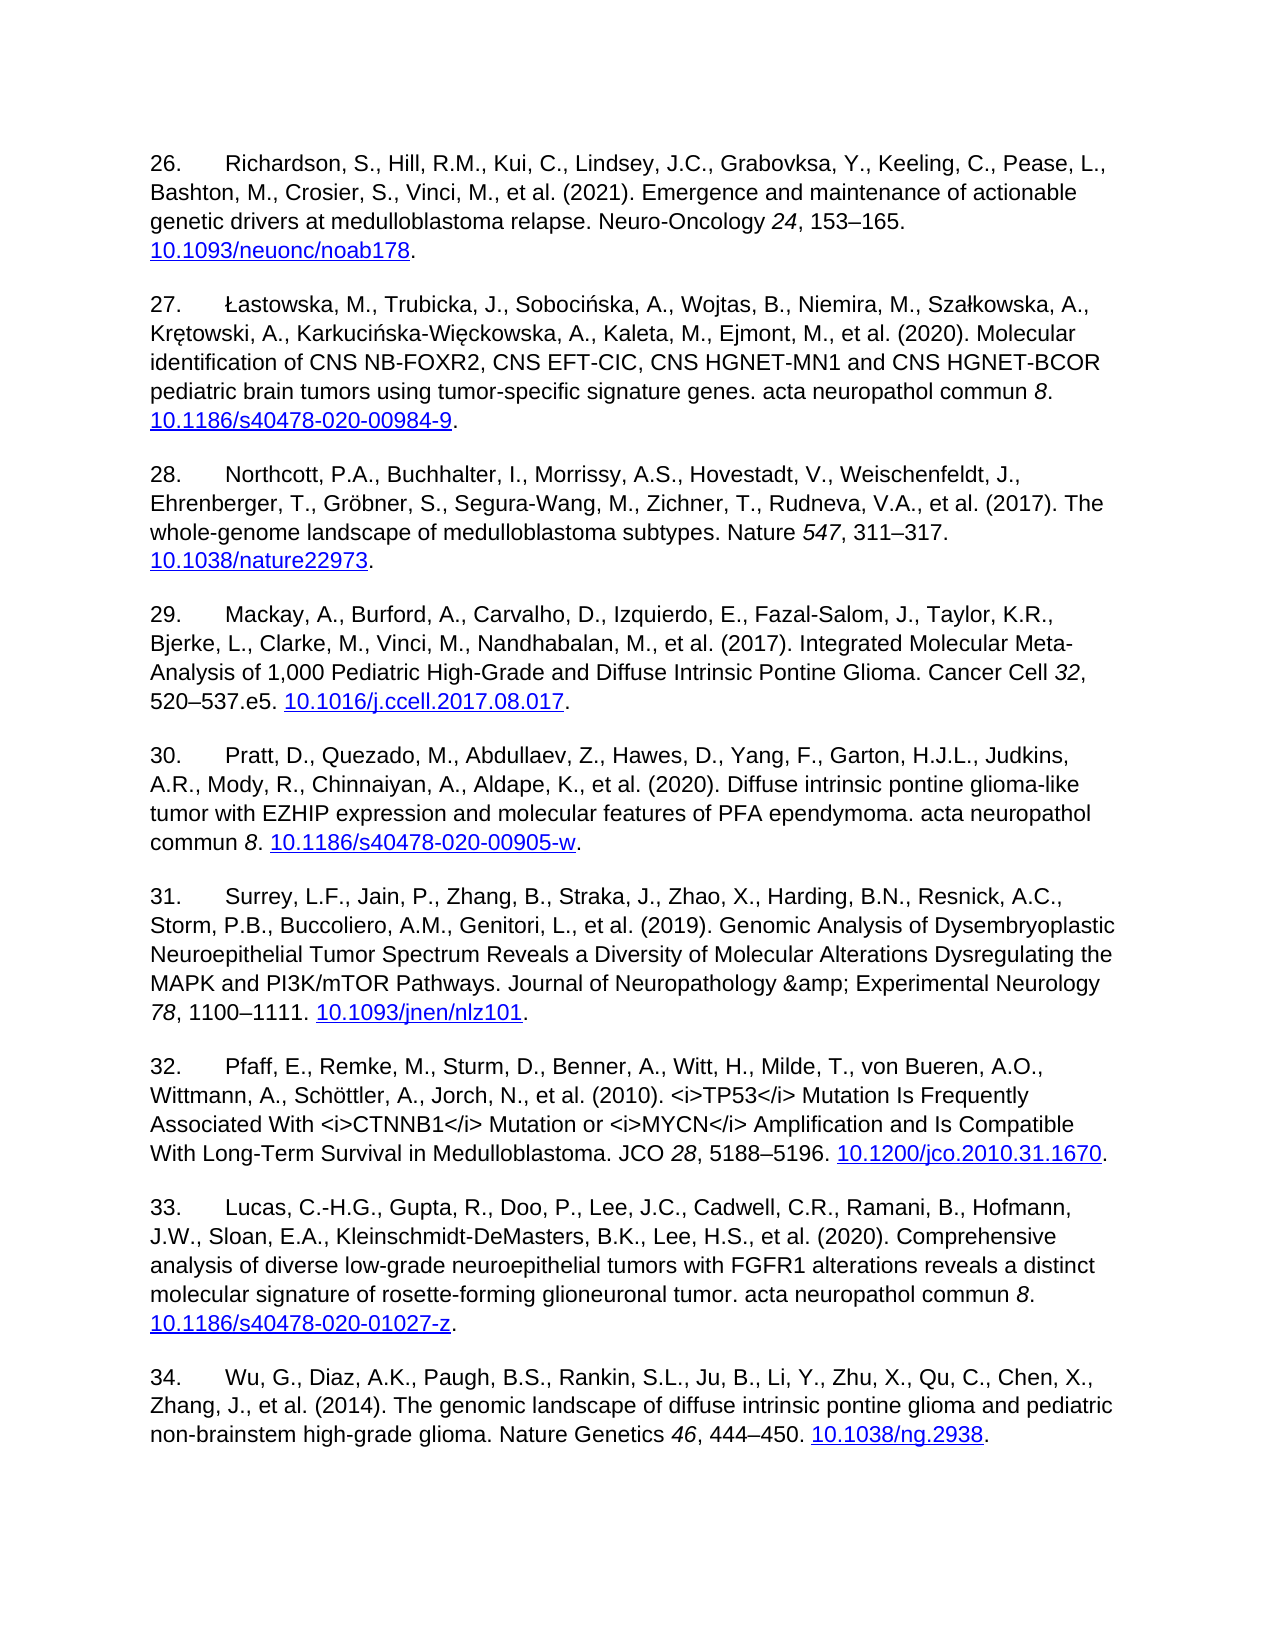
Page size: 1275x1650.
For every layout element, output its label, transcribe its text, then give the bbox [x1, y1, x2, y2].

text 27. Łastowska, M., Trubicka, J., Sobocińska, A., Wojtas, B., Niemira, M., Szałkowska, A., Krętowski, A., Karkucińska-Więckowska, A., Kaleta, M., Ejmont, M., et al. (2020). Molecular identification of CNS NB-FOXR2, CNS EFT-CIC, CNS HGNET-MN1 and CNS HGNET-BCOR pediatric brain tumors using tumor-specific signature genes. acta neuropathol commun 8. 10.1186/s40478-020-00984-9. [150, 291, 1125, 433]
text 28. Northcott, P.A., Buchhalter, I., Morrissy, A.S., Hovestadt, V., Weischenfeldt, J., Ehrenberger, T., Gröbner, S., Segura-Wang, M., Zichner, T., Rudneva, V.A., et al. (2017). The whole-genome landscape of medulloblastoma subtypes. Nature 547, 311–317. 10.1038/nature22973. [150, 461, 1125, 574]
text 33. Lucas, C.-H.G., Gupta, R., Doo, P., Lee, J.C., Cadwell, C.R., Ramani, B., Hofmann, J.W., Sloan, E.A., Kleinschmidt-DeMasters, B.K., Lee, H.S., et al. (2020). Comprehensive analysis of diverse low-grade neuroepithelial tumors with FGFR1 alterations reveals a distinct molecular signature of rosette-forming glioneuronal tumor. acta neuropathol commun 8. 10.1186/s40478-020-01027-z. [150, 1194, 1125, 1336]
text 32. Pfaff, E., Remke, M., Sturm, D., Benner, A., Witt, H., Milde, T., von Bueren, A.O., Wittmann, A., Schöttler, A., Jorch, N., et al. (2010). <i>TP53</i> Mutation Is Frequently Associated With <i>CTNNB1</i> Mutation or <i>MYCN</i> Amplification and Is Compatible With Long-Term Survival in Medulloblastoma. JCO 28, 5188–5196. 10.1200/jco.2010.31.1670. [150, 1053, 1125, 1166]
text 31. Surrey, L.F., Jain, P., Zhang, B., Straka, J., Zhao, X., Harding, B.N., Resnick, A.C., Storm, P.B., Buccoliero, A.M., Genitori, L., et al. (2019). Genomic Analysis of Dysembryoplastic Neuroepithelial Tumor Spectrum Reveals a Diversity of Molecular Alterations Dysregulating the MAPK and PI3K/mTOR Pathways. Journal of Neuropathology &amp; Experimental Neurology 78, 1100–1111. 10.1093/jnen/nlz101. [150, 883, 1125, 1025]
text 30. Pratt, D., Quezado, M., Abdullaev, Z., Hawes, D., Yang, F., Garton, H.J.L., Judkins, A.R., Mody, R., Chinnaiyan, A., Aldape, K., et al. (2020). Diffuse intrinsic pontine glioma-like tumor with EZHIP expression and molecular features of PFA ependymoma. acta neuropathol commun 8. 10.1186/s40478-020-00905-w. [150, 742, 1125, 856]
text 34. Wu, G., Diaz, A.K., Paugh, B.S., Rankin, S.L., Ju, B., Li, Y., Zhu, X., Qu, C., Chen, X., Zhang, J., et al. (2014). The genomic landscape of diffuse intrinsic pontine glioma and pediatric non-brainstem high-grade glioma. Nature Genetics 46, 444–450. 10.1038/ng.2938. [150, 1363, 1125, 1448]
text 26. Richardson, S., Hill, R.M., Kui, C., Lindsey, J.C., Grabovksa, Y., Keeling, C., Pease, L., Bashton, M., Crosier, S., Vinci, M., et al. (2021). Emergence and maintenance of actionable genetic drivers at medulloblastoma relapse. Neuro-Oncology 24, 153–165. 10.1093/neuonc/noab178. [150, 150, 1125, 263]
text 29. Mackay, A., Burford, A., Carvalho, D., Izquierdo, E., Fazal-Salom, J., Taylor, K.R., Bjerke, L., Clarke, M., Vinci, M., Nandhabalan, M., et al. (2017). Integrated Molecular Meta-Analysis of 1,000 Pediatric High-Grade and Diffuse Intrinsic Pontine Glioma. Cancer Cell 32, 520–537.e5. 10.1016/j.ccell.2017.08.017. [150, 601, 1125, 715]
